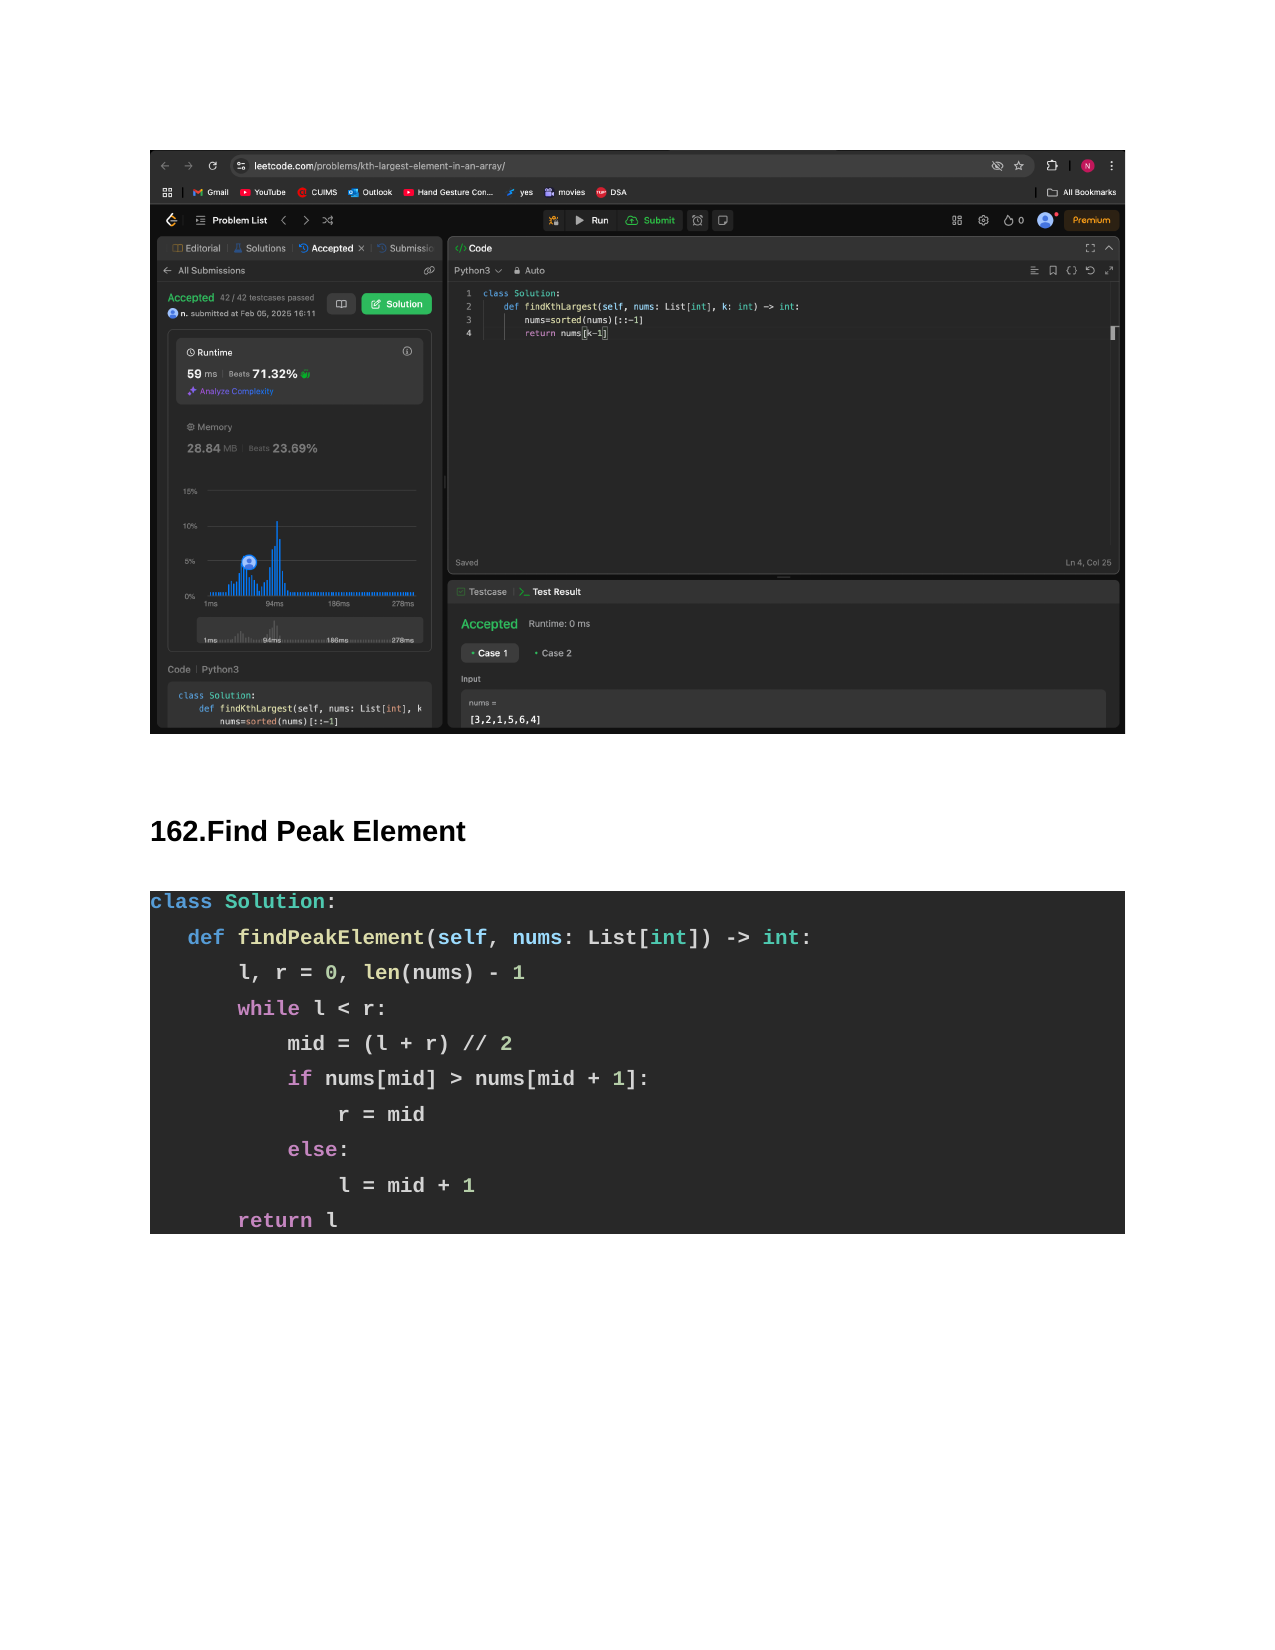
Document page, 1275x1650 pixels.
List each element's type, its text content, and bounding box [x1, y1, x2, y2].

text if nums[mid] > nums[mid + 1]: [150, 1068, 1125, 1092]
text l, r = 0, len(nums) - 1 [150, 962, 1125, 986]
text class Solution: [150, 891, 1125, 915]
text else: [150, 1139, 1125, 1163]
text mid = (l + r) // 2 [150, 1033, 1125, 1057]
text return l [150, 1210, 1125, 1234]
text r = mid [150, 1104, 1125, 1127]
text l = mid + 1 [150, 1175, 1125, 1198]
text while l < r: [150, 998, 1125, 1021]
text 162.Find Peak Element [150, 814, 1125, 848]
picture [150, 150, 1125, 734]
text def findPeakElement(self, nums: List[int]) -> int: [150, 927, 1125, 950]
